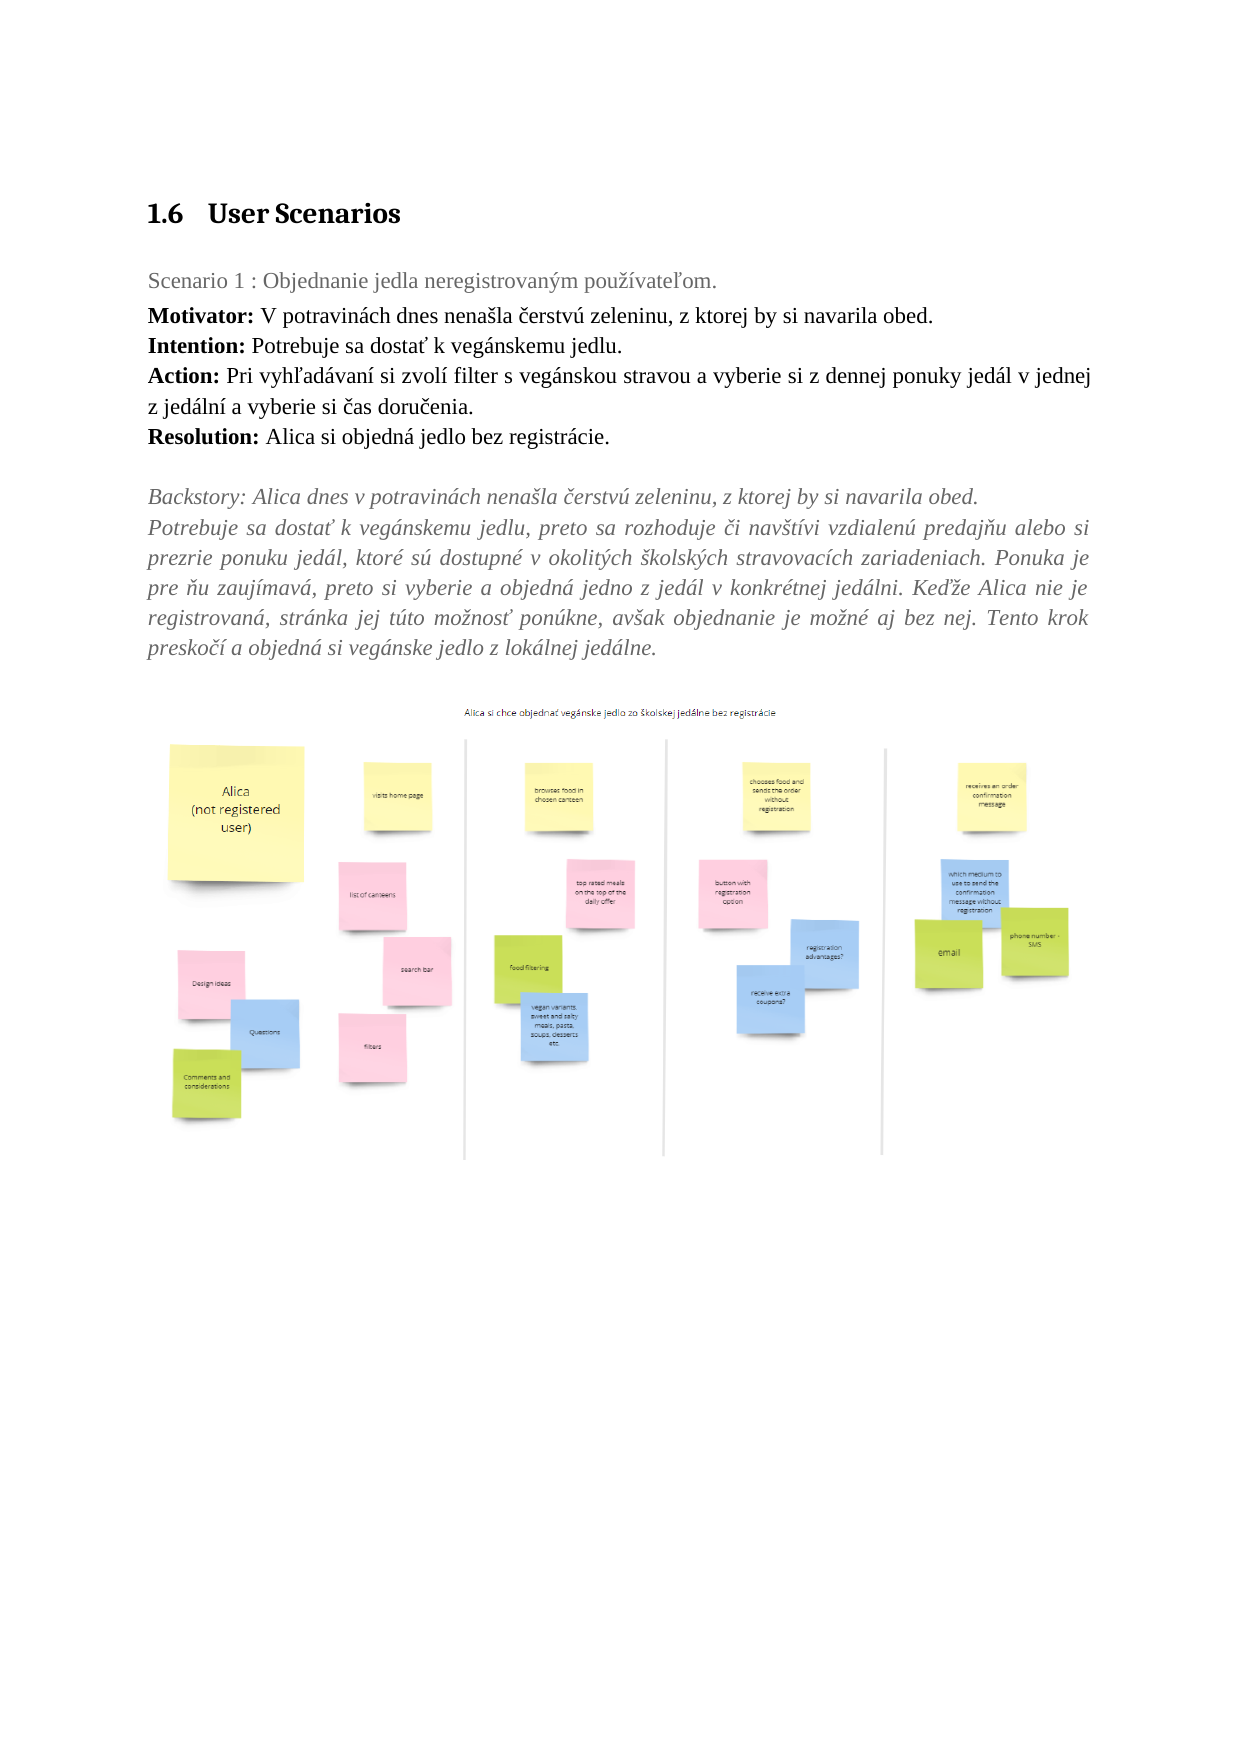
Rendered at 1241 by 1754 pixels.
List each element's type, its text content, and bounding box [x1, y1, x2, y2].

subtitle User Scenarios [148, 198, 1093, 231]
text Action: Pri vyhľadávaní si zvolí filter s vegánskou stravou a vyberie si z dennej ponuky jedál v jednej z jedální a vyberie si čas doručenia. [148, 362, 1093, 419]
text Resolution: Alica si objedná jedlo bez registrácie. [148, 423, 1093, 449]
subtitle Scenario 1 : Objednanie jedla neregistrovaným používateľom. [148, 267, 1093, 294]
picture [147, 694, 1093, 1160]
text Intention: Potrebuje sa dostať k vegánskemu jedlu. [148, 332, 1093, 359]
text Backstory: Alica dnes v potravinách nenašla čerstvú zeleninu, z ktorej by si navarila obed. [148, 483, 1093, 510]
text Potrebuje sa dostať k vegánskemu jedlu, preto sa rozhoduje či navštívi vzdialenú predajňu alebo si prezrie ponuku jedál, ktoré sú dostupné v okolitých školských stravovacích zariadeniach. Ponuka je pre ňu zaujímavá, preto si vyberie a objedná jedno z jedál v konkrétnej jedálni. Keďže Alica nie je registrovaná, stránka jej túto možnosť ponúkne, avšak objednanie je možné aj bez nej. Tento krok preskočí a objedná si vegánske jedlo z lokálnej jedálne. [148, 513, 1093, 661]
text Motivator: V potravinách dnes nenašla čerstvú zeleninu, z ktorej by si navarila obed. [148, 302, 1093, 328]
